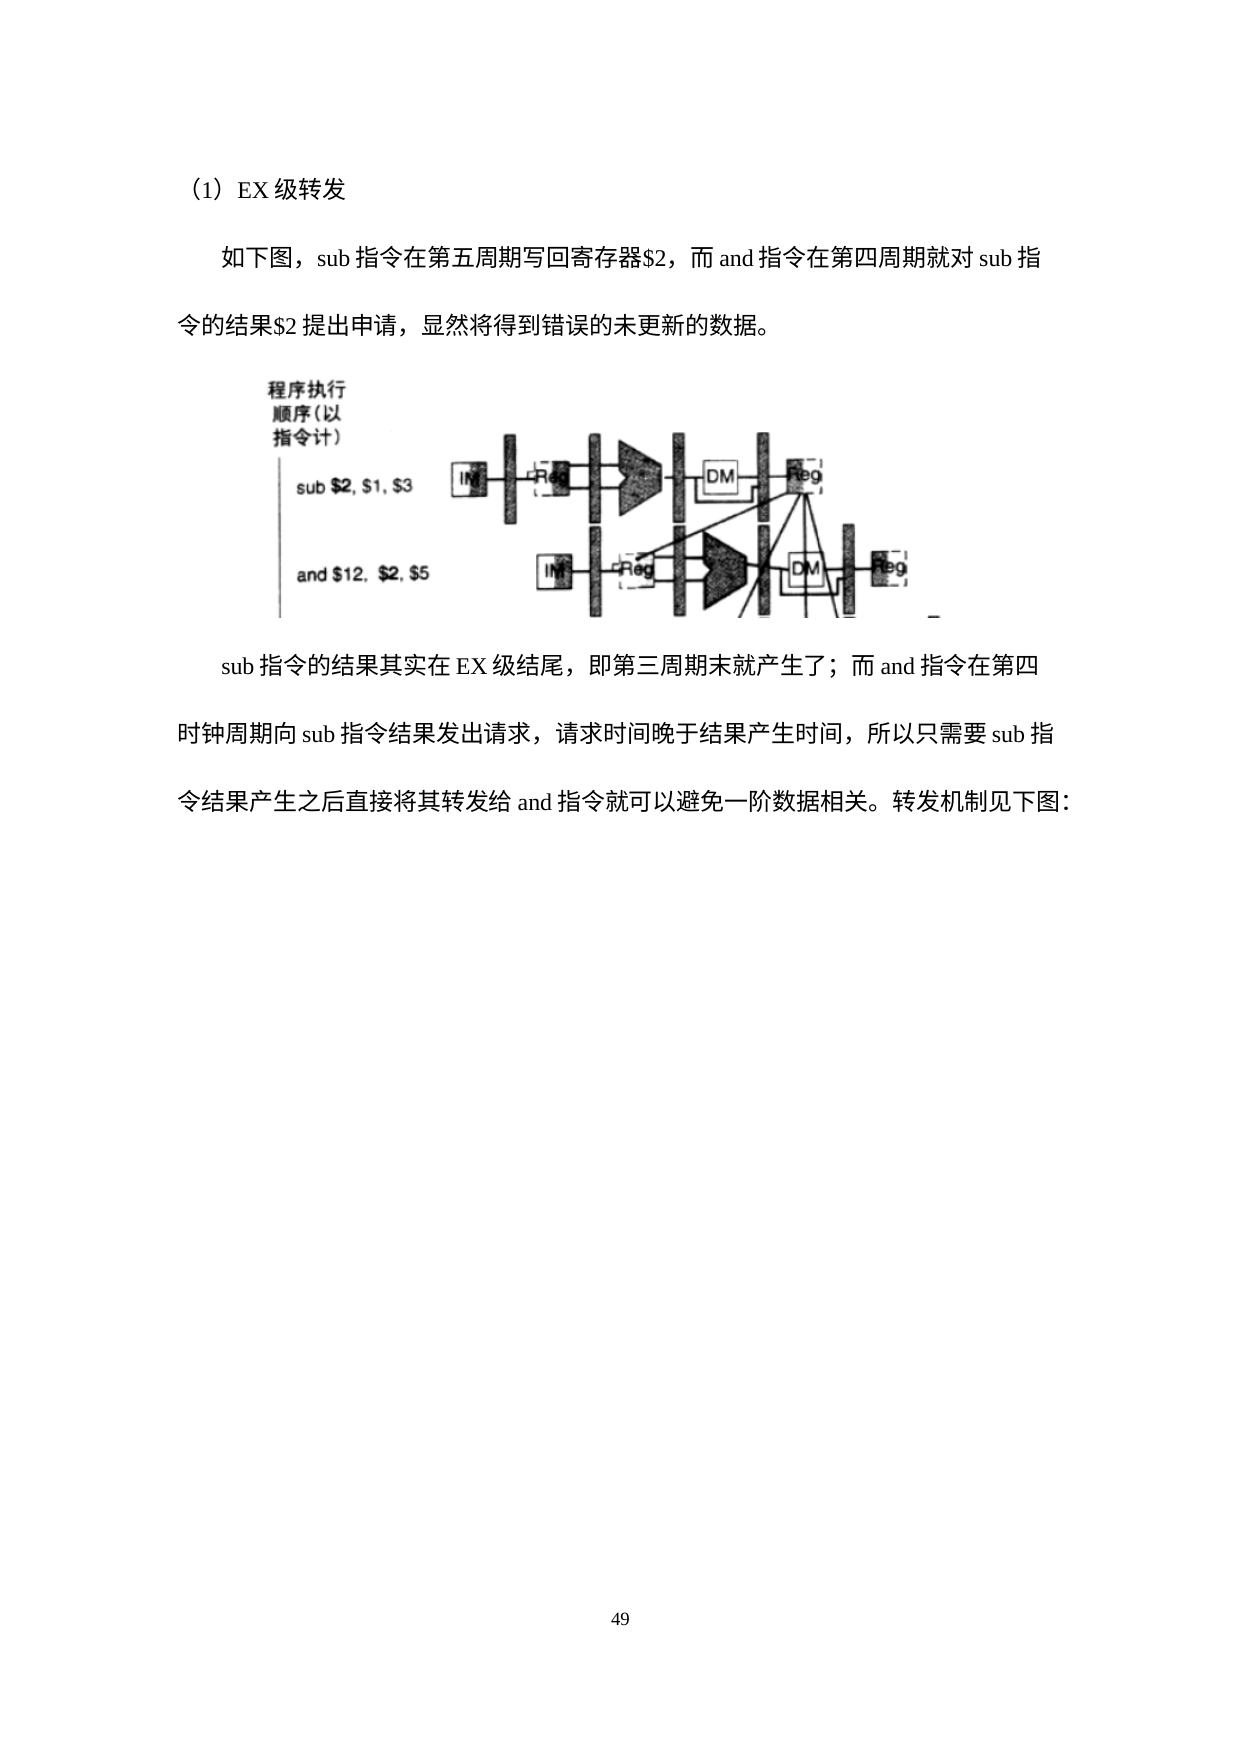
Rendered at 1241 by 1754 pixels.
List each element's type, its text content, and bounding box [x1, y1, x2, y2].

text （1）EX级转发 [177, 154, 1063, 222]
text sub指令的结果其实在EX级结尾，即第三周期末就产生了；而and指令在第四时钟周期向sub指令结果发出请求，请求时间晚于结果产生时间，所以只需要sub指令结果产生之后直接将其转发给and指令就可以避免一阶数据相关。转发机制见下图： [177, 630, 1063, 833]
picture [221, 370, 1107, 618]
text 如下图，sub指令在第五周期写回寄存器$2，而and指令在第四周期就对sub指令的结果$2提出申请，显然将得到错误的未更新的数据。 [177, 222, 1063, 358]
